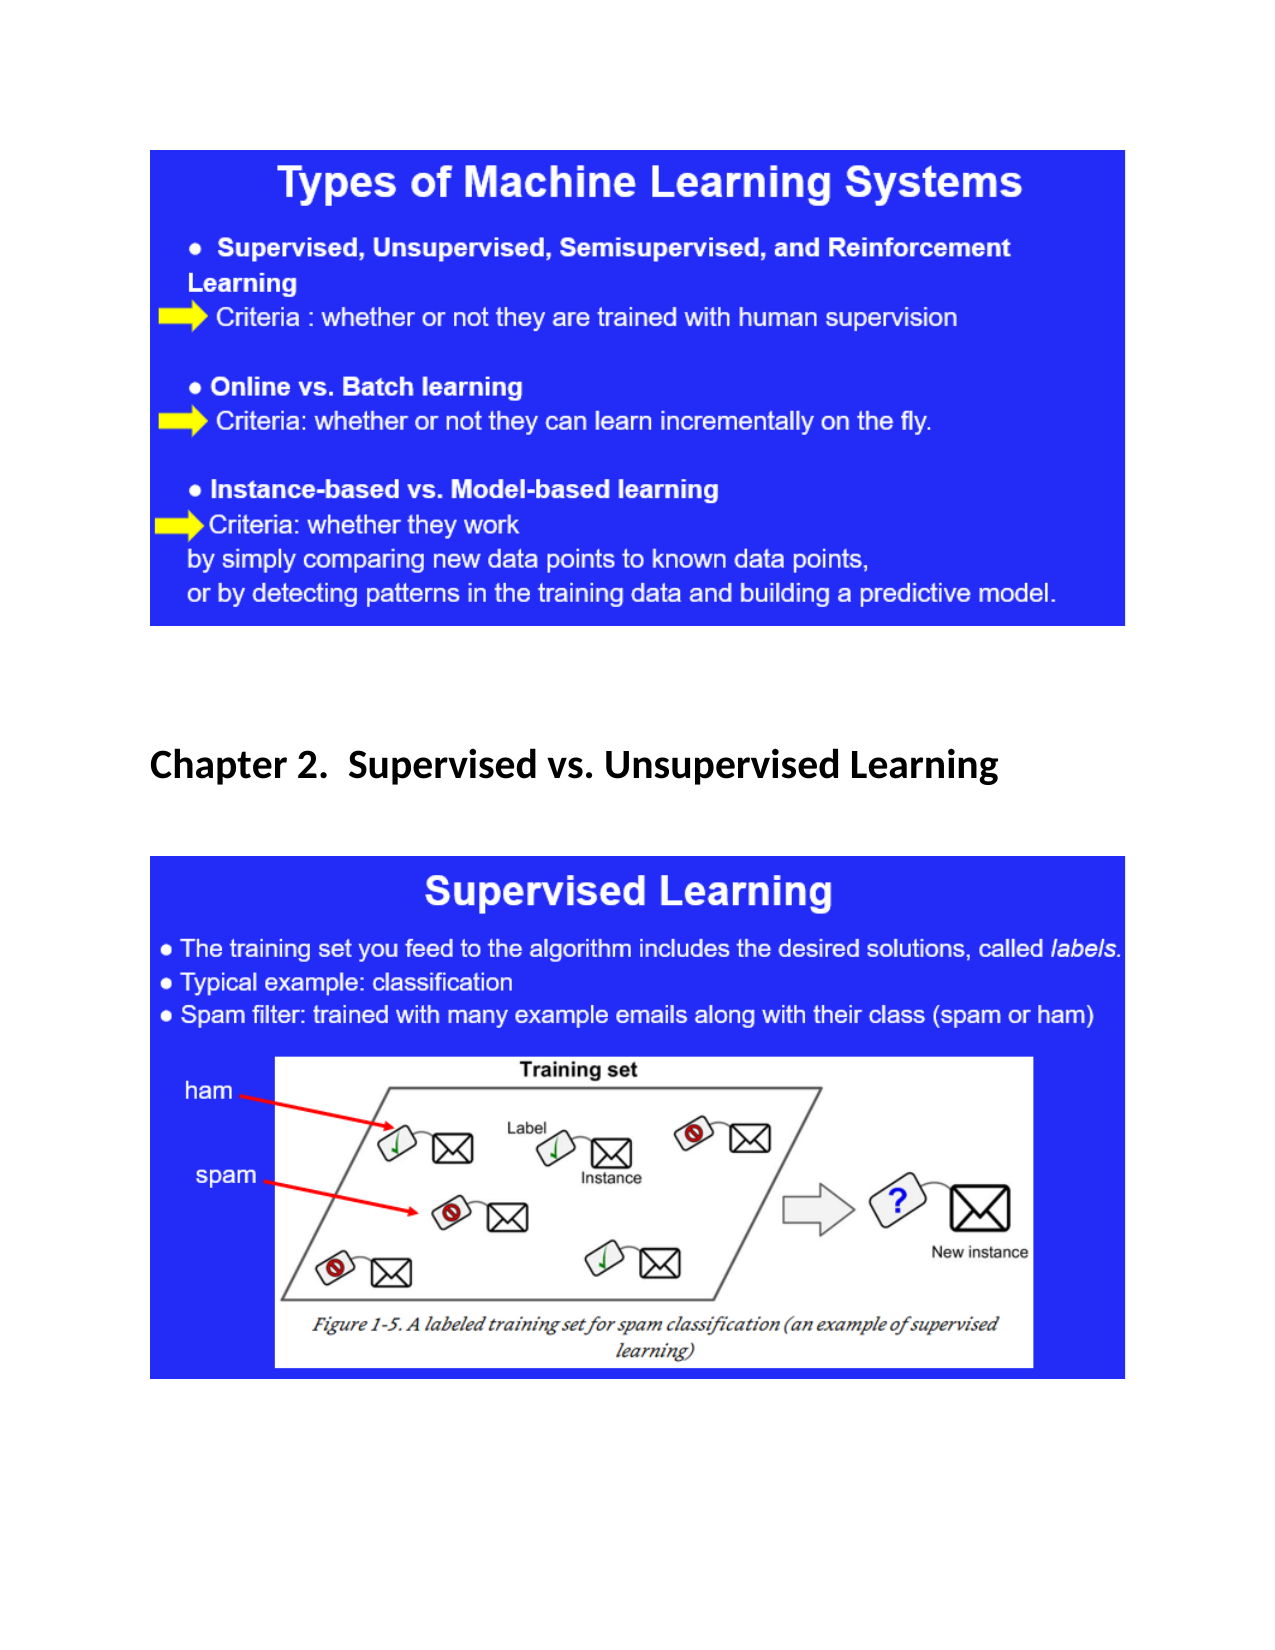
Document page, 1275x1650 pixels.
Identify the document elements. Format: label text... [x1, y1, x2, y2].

picture [150, 150, 1125, 626]
picture [150, 856, 1125, 1379]
text Chapter 2. Supervised vs. Unsupervised Learning [150, 738, 1125, 789]
